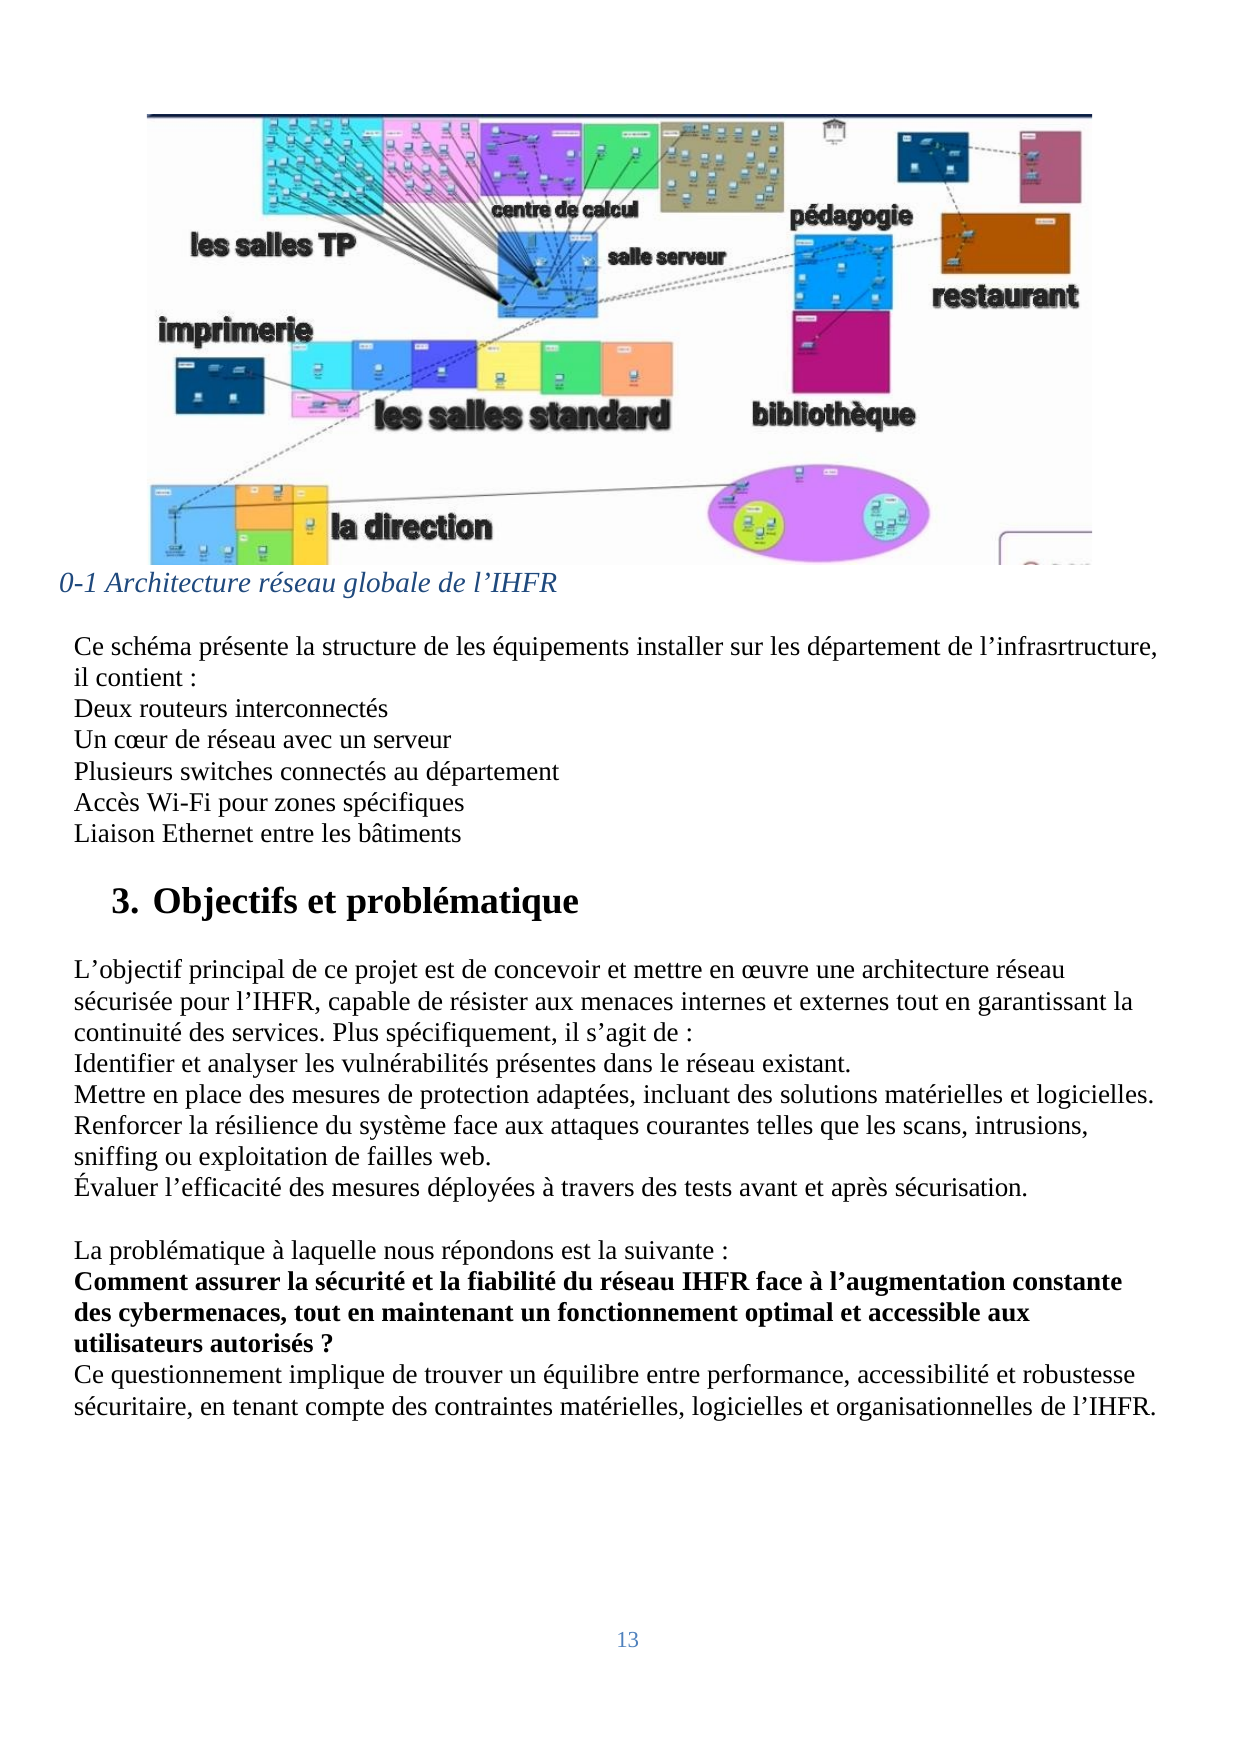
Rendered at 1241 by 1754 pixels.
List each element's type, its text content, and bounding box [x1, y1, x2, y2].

text Un cœur de réseau avec un serveur [74, 723, 1196, 754]
text Plusieurs switches connectés au département Accès Wi-Fi pour zones spécifiques [74, 754, 585, 817]
text Ce questionnement implique de trouver un équilibre entre performance, accessibilité et robustesse sécuritaire, en tenant compte des contraintes matérielles, logicielles et organisationnelles de l’IHFR. [74, 1358, 1196, 1421]
text ‎0-1 Architecture réseau globale de l’IHFR [59, 565, 1196, 598]
subtitle Comment assurer la sécurité et la fiabilité du réseau IHFR face à l’augmentation constante des cybermenaces, tout en maintenant un fonctionnement optimal et accessible aux utilisateurs autorisés ? [74, 1265, 1166, 1358]
text Liaison Ethernet entre les bâtiments [74, 817, 1196, 848]
subtitle Objectifs et problématique [111, 879, 1196, 922]
text Mettre en place des mesures de protection adaptées, incluant des solutions matérielles et logicielles. Renforcer la résilience du système face aux attaques courantes telles que les scans, intrusions, sniffing ou exploitation de failles web. [74, 1078, 1156, 1171]
text Ce schéma présente la structure de les équipements installer sur les département de l’infrasrtructure, il contient : [74, 630, 1165, 692]
text L’objectif principal de ce projet est de concevoir et mettre en œuvre une architecture réseau sécurisée pour l’IHFR, capable de résister aux menaces internes et externes tout en garantissant la continuité des services. Plus spécifiquement, il s’agit de : [74, 953, 1156, 1047]
text La problématique à laquelle nous répondons est la suivante : [74, 1234, 1196, 1265]
text Deux routeurs interconnectés [74, 692, 1196, 723]
text Évaluer l’efficacité des mesures déployées à travers des tests avant et après sécurisation. [74, 1171, 1196, 1203]
picture [146, 114, 1093, 565]
text Identifier et analyser les vulnérabilités présentes dans le réseau existant. [74, 1047, 1196, 1078]
